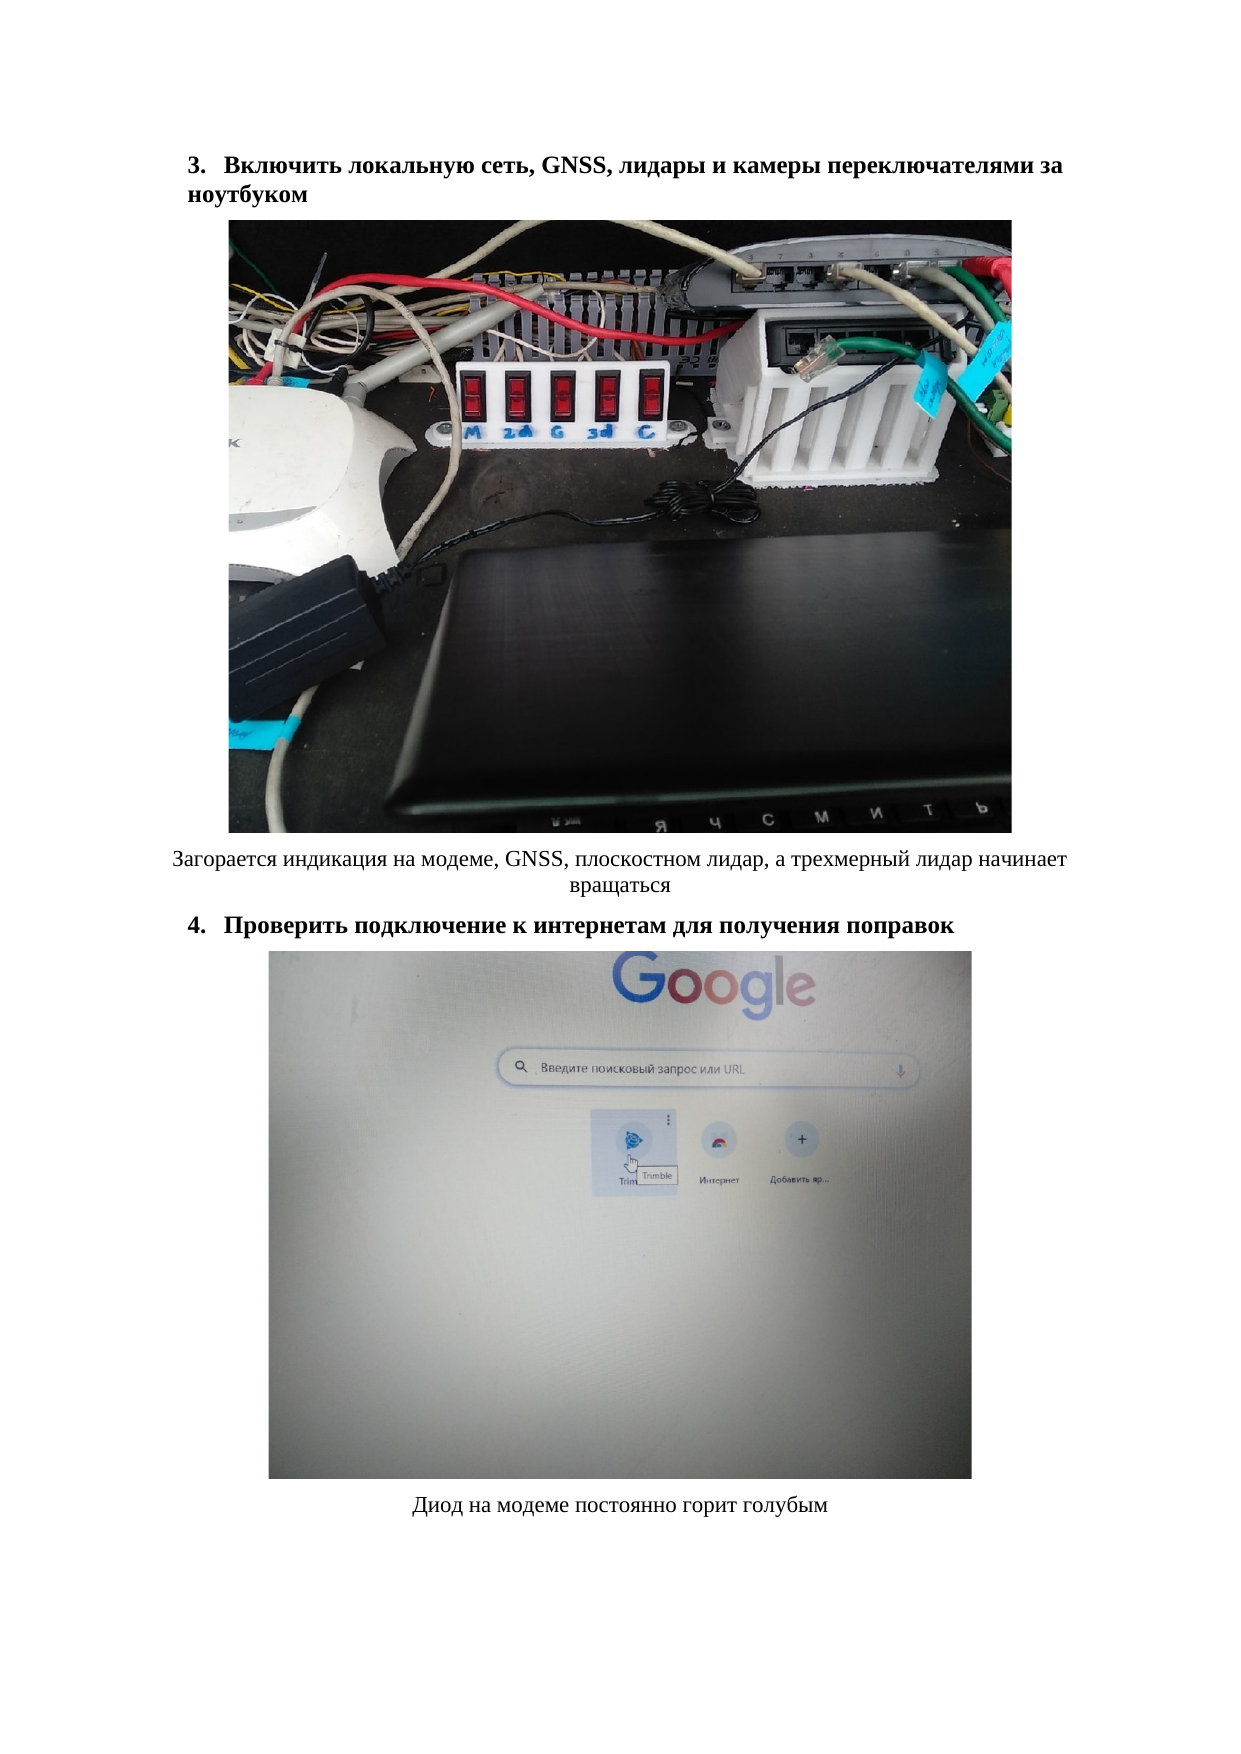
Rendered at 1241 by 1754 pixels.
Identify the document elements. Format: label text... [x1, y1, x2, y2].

list Включить локальную сеть, GNSS, лидары и камеры переключателями за ноутбуком [187, 150, 1090, 207]
picture [228, 220, 1012, 833]
text Диод на модеме постоянно горит голубым [150, 1491, 1090, 1518]
picture [268, 951, 972, 1479]
text Загорается индикация на модеме, GNSS, плоскостном лидар, а трехмерный лидар начинает вращаться [150, 845, 1090, 898]
list Проверить подключение к интернетам для получения поправок [187, 910, 1090, 939]
